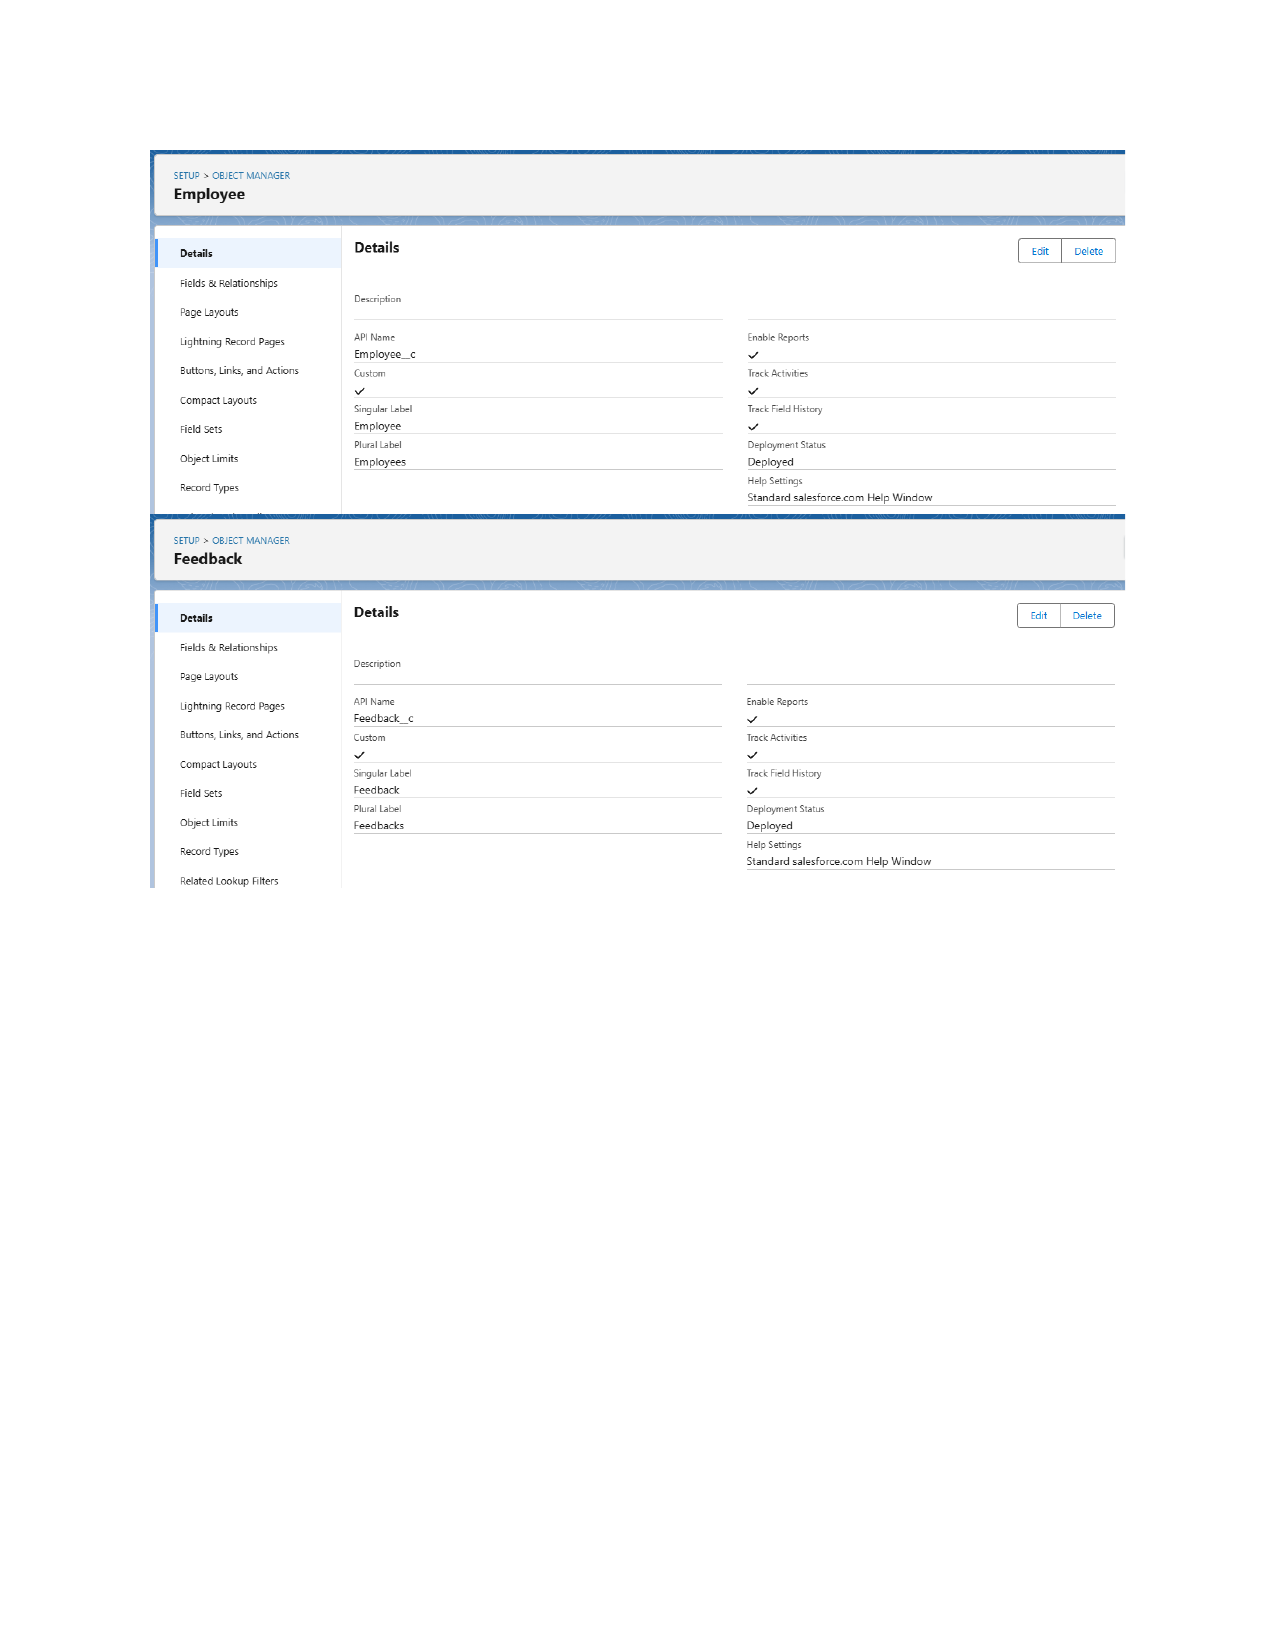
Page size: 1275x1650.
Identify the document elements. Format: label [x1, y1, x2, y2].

picture [150, 150, 1125, 888]
